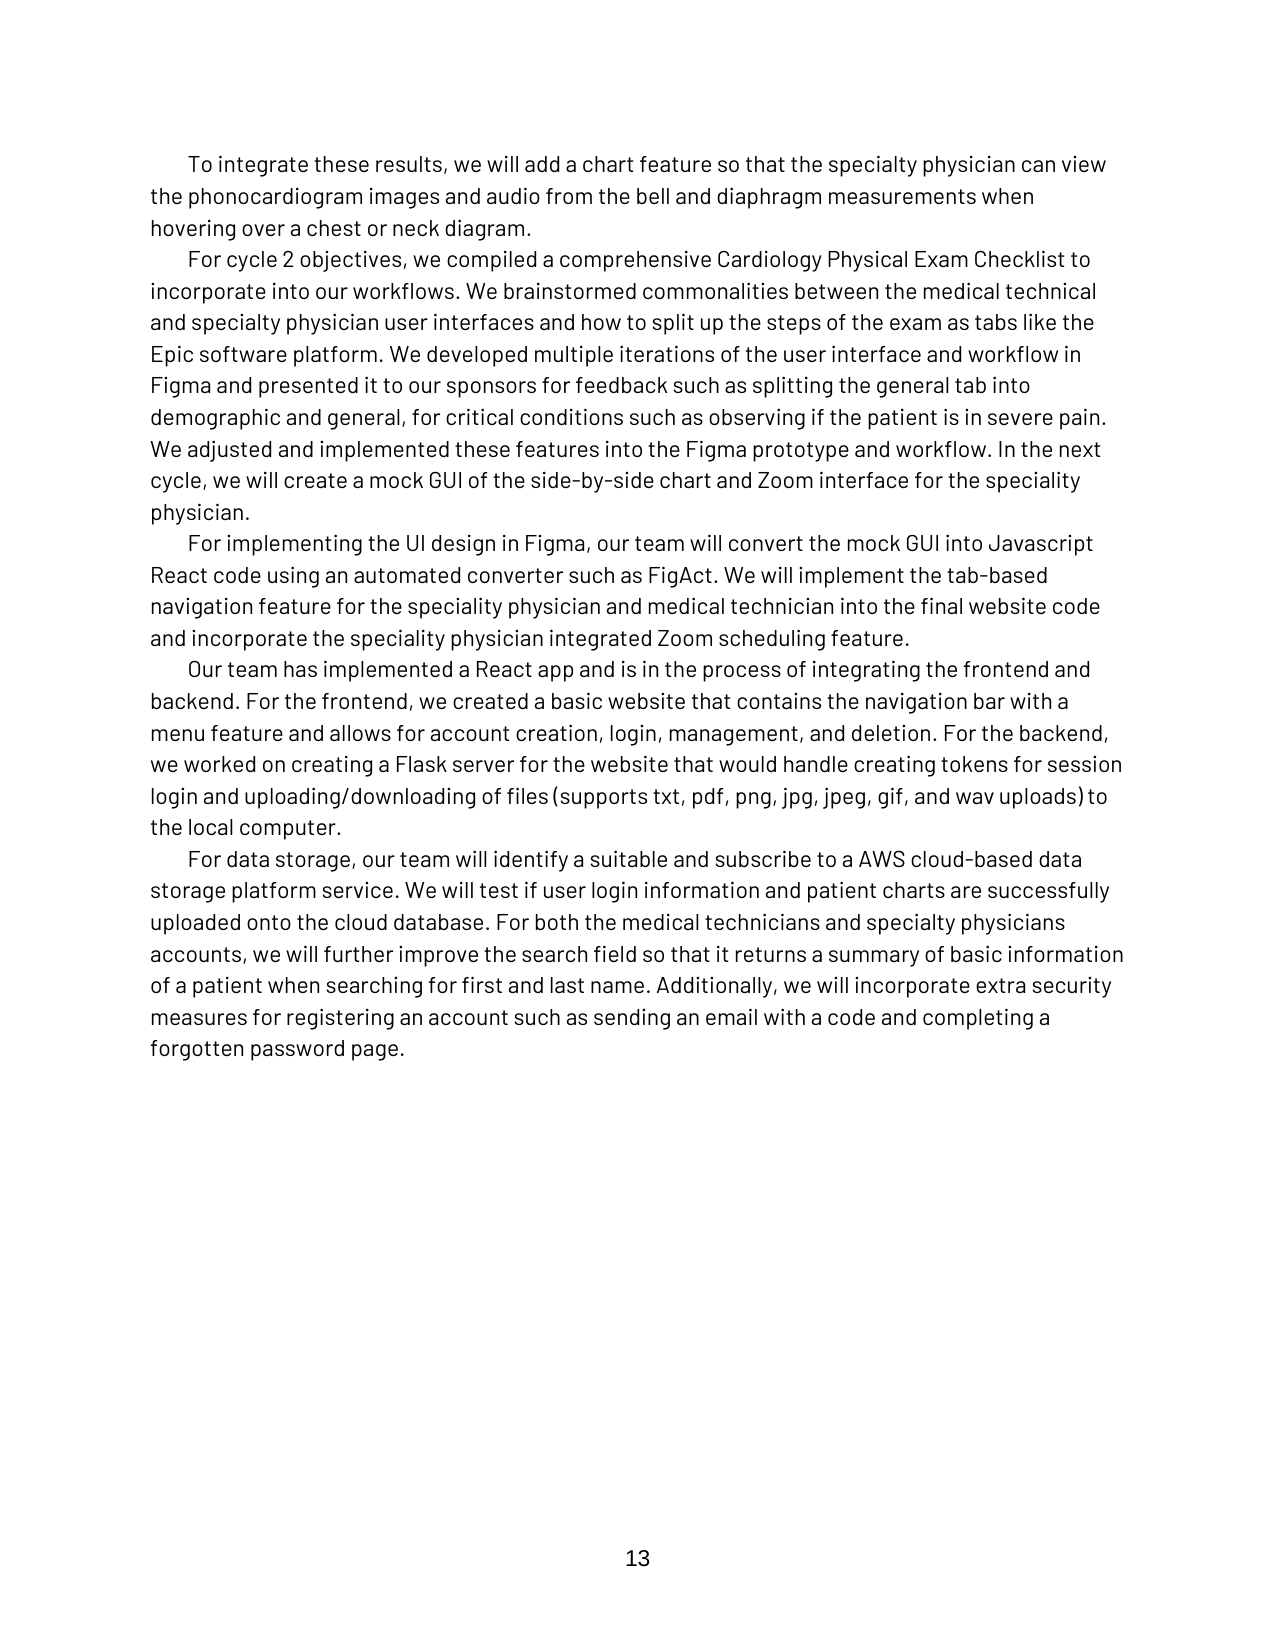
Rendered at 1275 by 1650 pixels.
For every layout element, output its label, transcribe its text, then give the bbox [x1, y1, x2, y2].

text For cycle 2 objectives, we compiled a comprehensive Cardiology Physical Exam Checklist to incorporate into our workflows. We brainstormed commonalities between the medical technical and specialty physician user interfaces and how to split up the steps of the exam as tabs like the Epic software platform. We developed multiple iterations of the user interface and workflow in Figma and presented it to our sponsors for feedback such as splitting the general tab into demographic and general, for critical conditions such as observing if the patient is in severe pain. We adjusted and implemented these features into the Figma prototype and workflow. In the next cycle, we will create a mock GUI of the side-by-side chart and Zoom interface for the speciality physician. [150, 245, 1125, 525]
text Our team has implemented a React app and is in the process of integrating the frontend and backend. For the frontend, we created a basic website that contains the navigation bar with a menu feature and allows for account creation, login, management, and deletion. For the backend, we worked on creating a Flask server for the website that would handle creating tokens for session login and uploading/downloading of files (supports txt, pdf, png, jpg, jpeg, gif, and wav uploads) to the local computer. [150, 655, 1125, 840]
text For implementing the UI design in Figma, our team will convert the mock GUI into Javascript React code using an automated converter such as FigAct. We will implement the tab-based navigation feature for the speciality physician and medical technician into the final website code and incorporate the speciality physician integrated Zoom scheduling feature. [150, 529, 1125, 651]
text For data storage, our team will identify a suitable and subscribe to a AWS cloud-based data storage platform service. We will test if user login information and patient charts are successfully uploaded onto the cloud database. For both the medical technicians and specialty physicians accounts, we will further improve the search field so that it returns a summary of basic information of a patient when searching for first and last name. Additionally, we will incorporate extra security measures for registering an account such as sending an email with a code and completing a forgotten password page. [150, 844, 1125, 1061]
text To integrate these results, we will add a chart feature so that the specialty physician can view the phonocardiogram images and audio from the bell and diaphragm measurements when hovering over a chest or neck diagram. [150, 150, 1125, 241]
